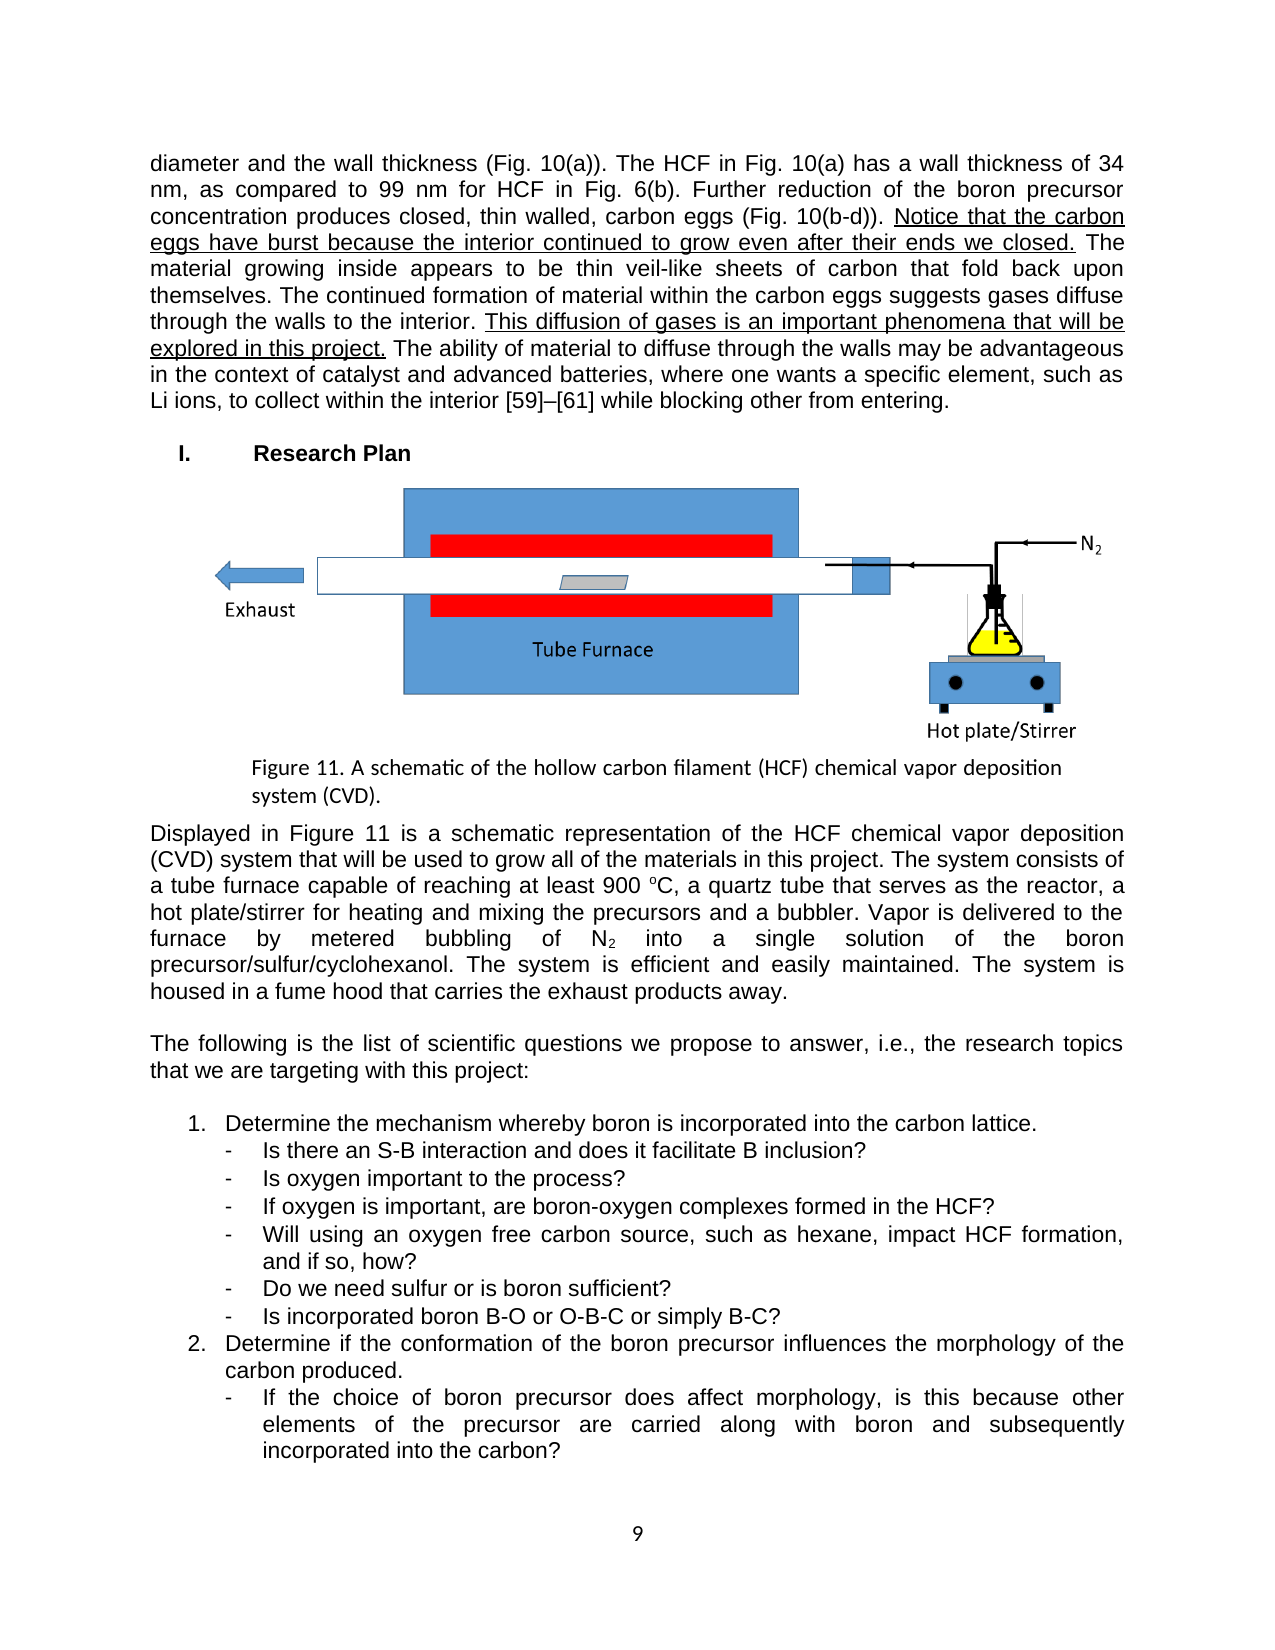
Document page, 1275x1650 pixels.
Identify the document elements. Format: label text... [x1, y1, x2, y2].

list If oxygen is important, are boron-oxygen complexes formed in the HCF? [225, 1192, 1125, 1220]
text The following is the list of scientific questions we propose to answer, i.e., the research topics that we are targeting with this project: [150, 1030, 1125, 1083]
list Determine the mechanism whereby boron is incorporated into the carbon lattice. [187, 1109, 1125, 1136]
list Research Plan [178, 440, 1125, 466]
list Is incorporated boron B-O or O-B-C or simply B-C? [225, 1302, 1125, 1330]
list Is oxygen important to the process? [225, 1164, 1125, 1192]
list Will using an oxygen free carbon source, such as hexane, impact HCF formation, and if so, how? [225, 1220, 1125, 1274]
list Do we need sulfur or is boron sufficient? [225, 1274, 1125, 1302]
list If the choice of boron precursor does affect morphology, is this because other elements of the precursor are carried along with boron and subsequently incorporated into the carbon? [225, 1383, 1125, 1464]
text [150, 150, 1125, 413]
list Determine if the conformation of the boron precursor influences the morphology of the carbon produced. [187, 1330, 1125, 1383]
picture [210, 488, 1111, 757]
list Is there an S-B interaction and does it facilitate B inclusion? [225, 1136, 1125, 1164]
